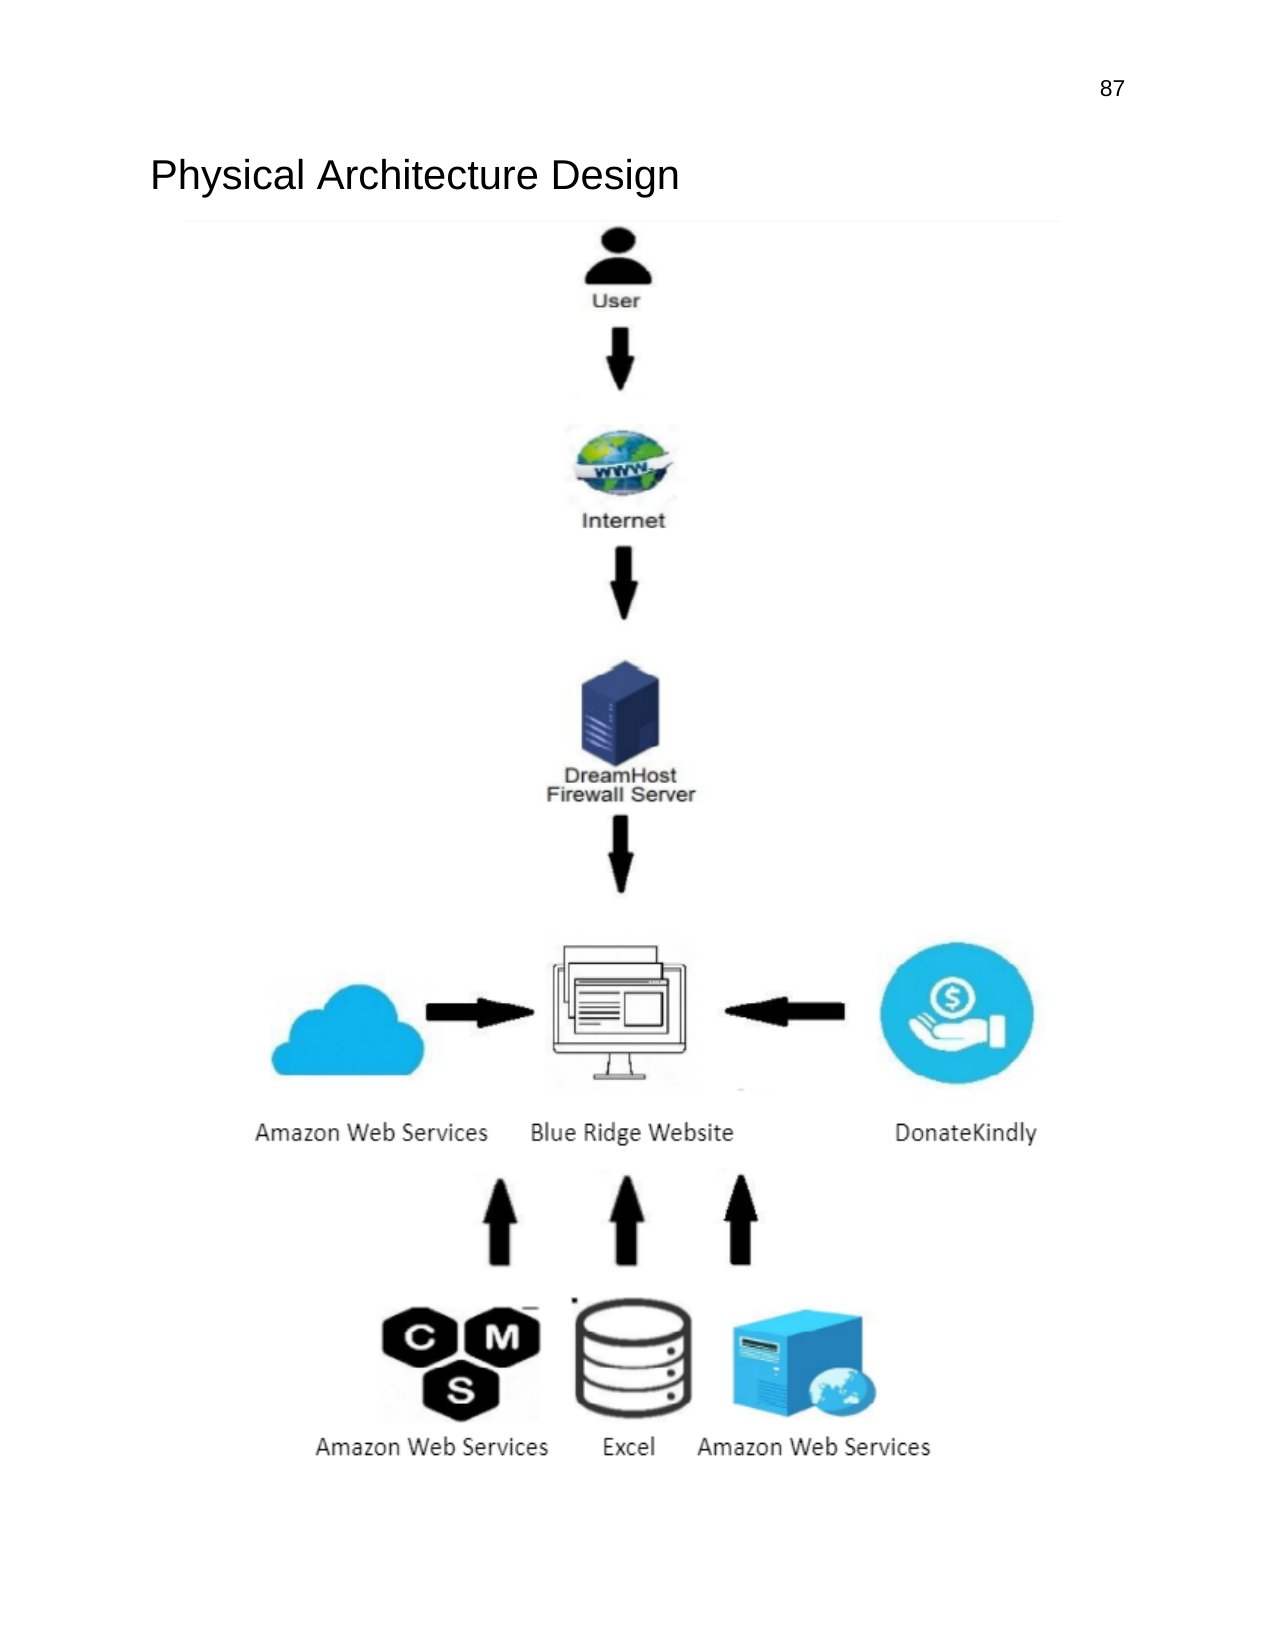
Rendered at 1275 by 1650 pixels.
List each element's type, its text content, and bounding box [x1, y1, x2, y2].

picture [183, 220, 1061, 1468]
subtitle Physical Architecture Design [150, 150, 1125, 198]
